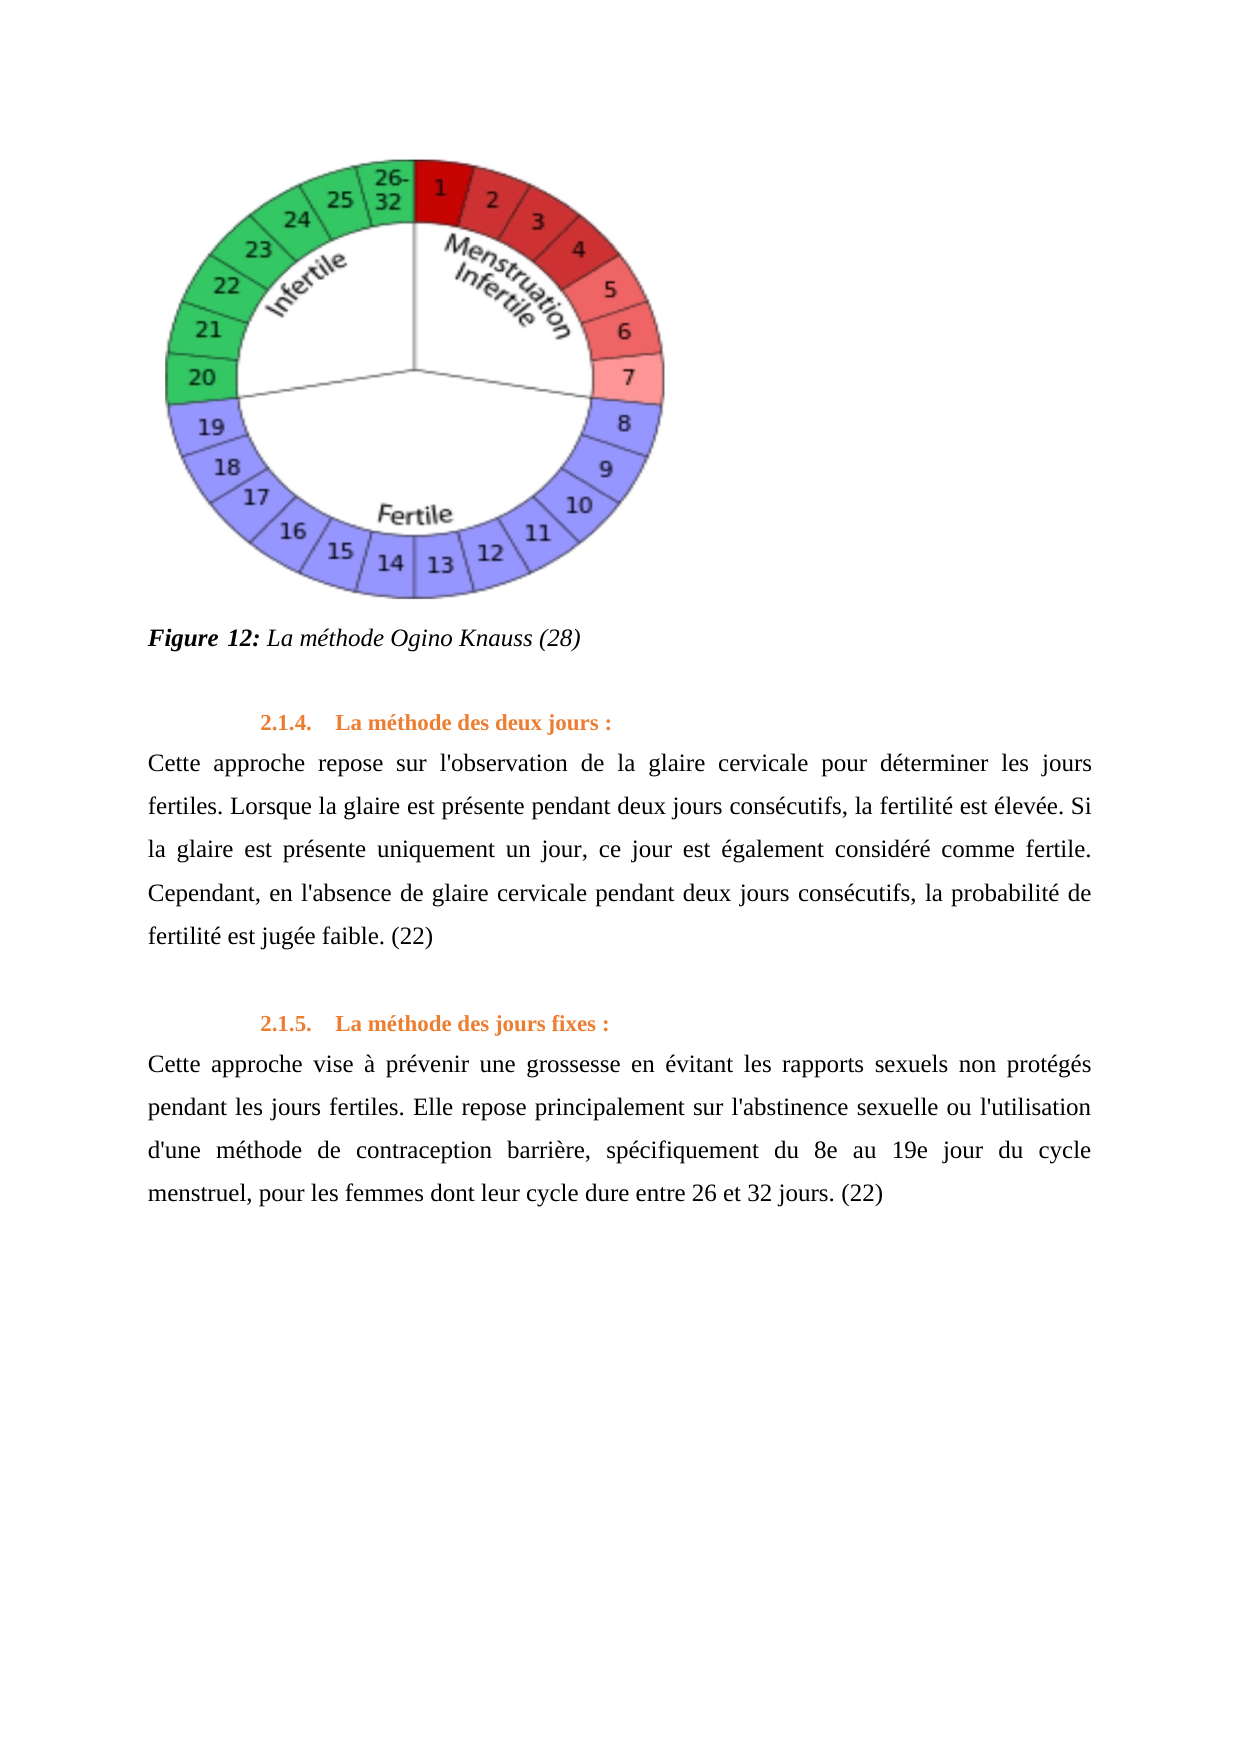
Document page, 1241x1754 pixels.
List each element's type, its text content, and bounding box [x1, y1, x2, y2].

list La méthode des jours fixes : [260, 1010, 1093, 1036]
picture [147, 147, 687, 608]
text Figure 12: La méthode Ogino Knauss (28) [148, 623, 1093, 651]
text Cette approche repose sur l'observation de la glaire cervicale pour déterminer les jours fertiles. Lorsque la glaire est présente pendant deux jours consécutifs, la fertilité est élevée. Si la glaire est présente uniquement un jour, ce jour est également considéré comme fertile. Cependant, en l'absence de glaire cervicale pendant deux jours consécutifs, la probabilité de fertilité est jugée faible. (22) [148, 748, 1093, 949]
list La méthode des deux jours : [260, 709, 1093, 735]
text Cette approche vise à prévenir une grossesse en évitant les rapports sexuels non protégés pendant les jours fertiles. Elle repose principalement sur l'abstinence sexuelle ou l'utilisation d'une méthode de contraception barrière, spécifiquement du 8e au 19e jour du cycle menstruel, pour les femmes dont leur cycle dure entre 26 et 32 jours. (22) [148, 1049, 1093, 1207]
